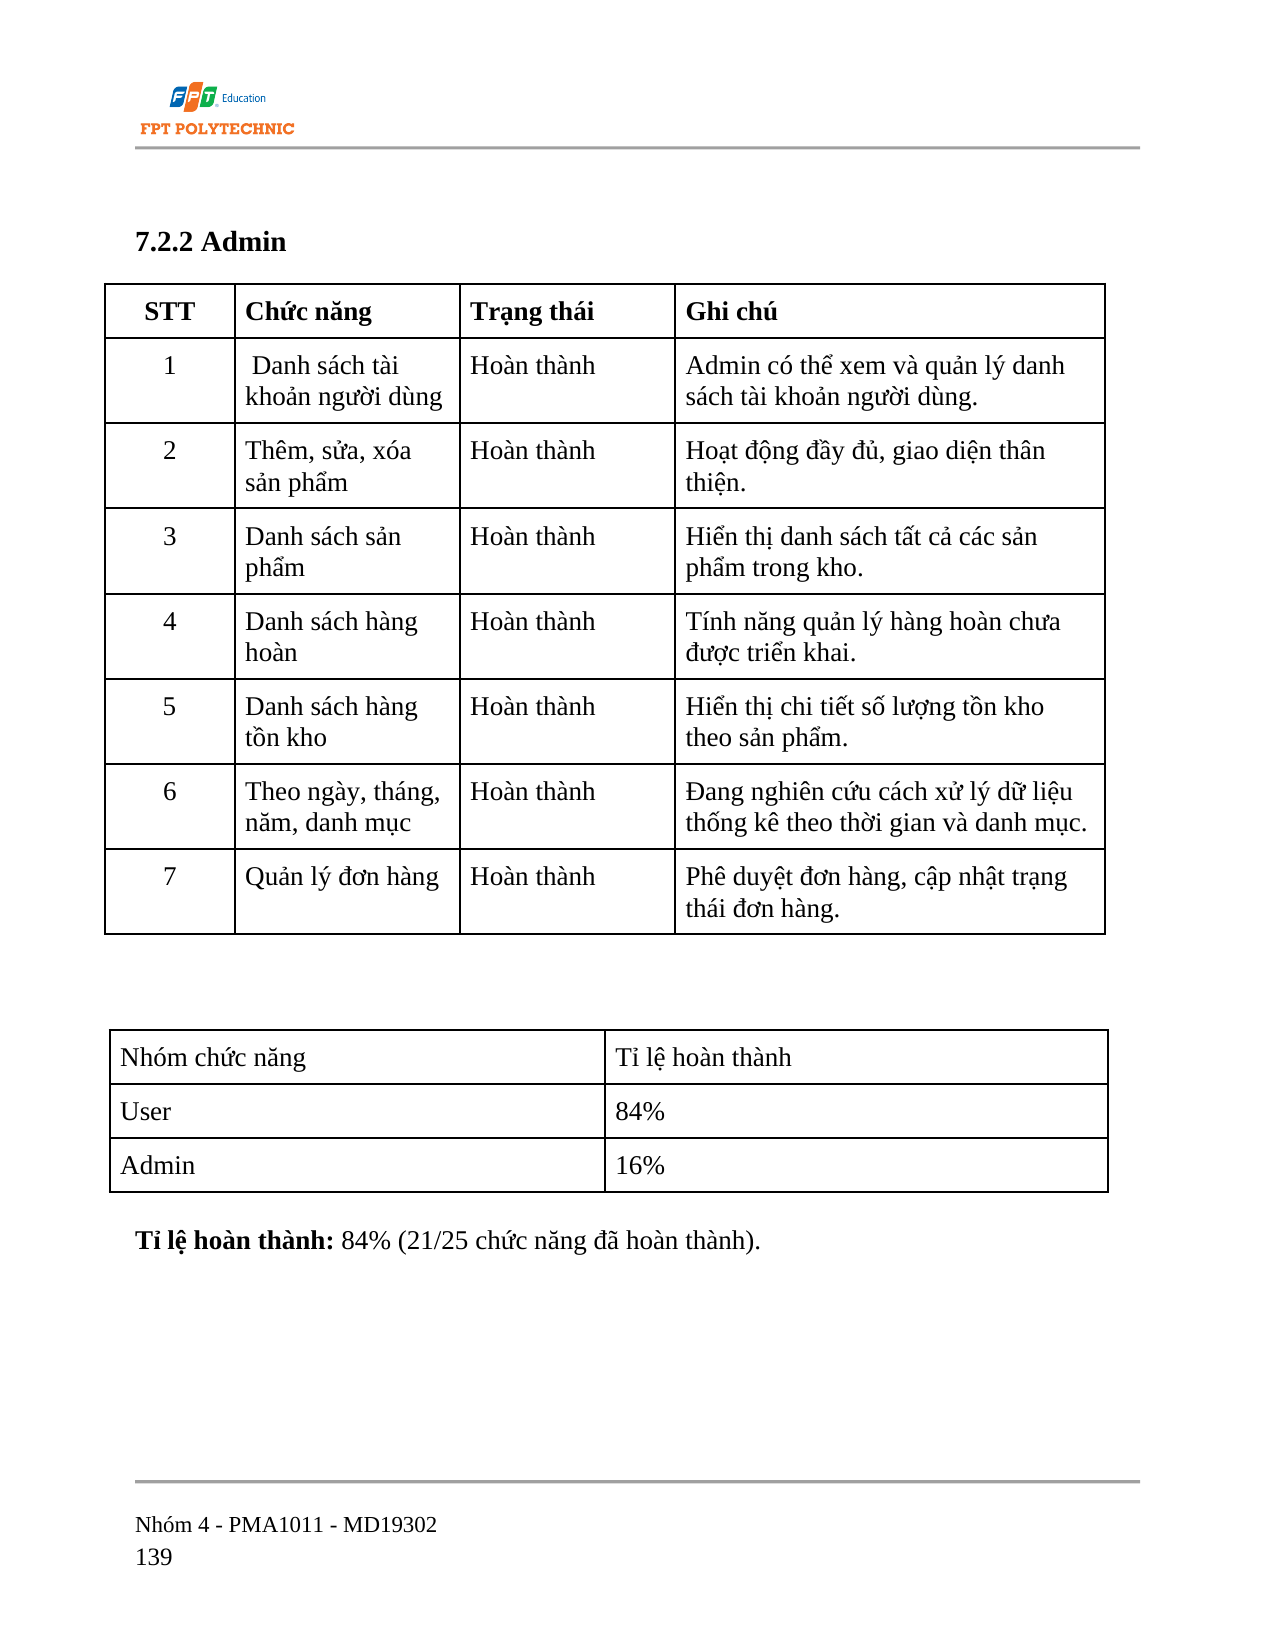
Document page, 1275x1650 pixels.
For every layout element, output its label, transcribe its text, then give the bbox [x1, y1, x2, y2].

subtitle 7.2.2 Admin [135, 224, 1140, 258]
text Tỉ lệ hoàn thành: 84% (21/25 chức năng đã hoàn thành). [135, 1224, 1140, 1255]
picture [135, 75, 299, 147]
